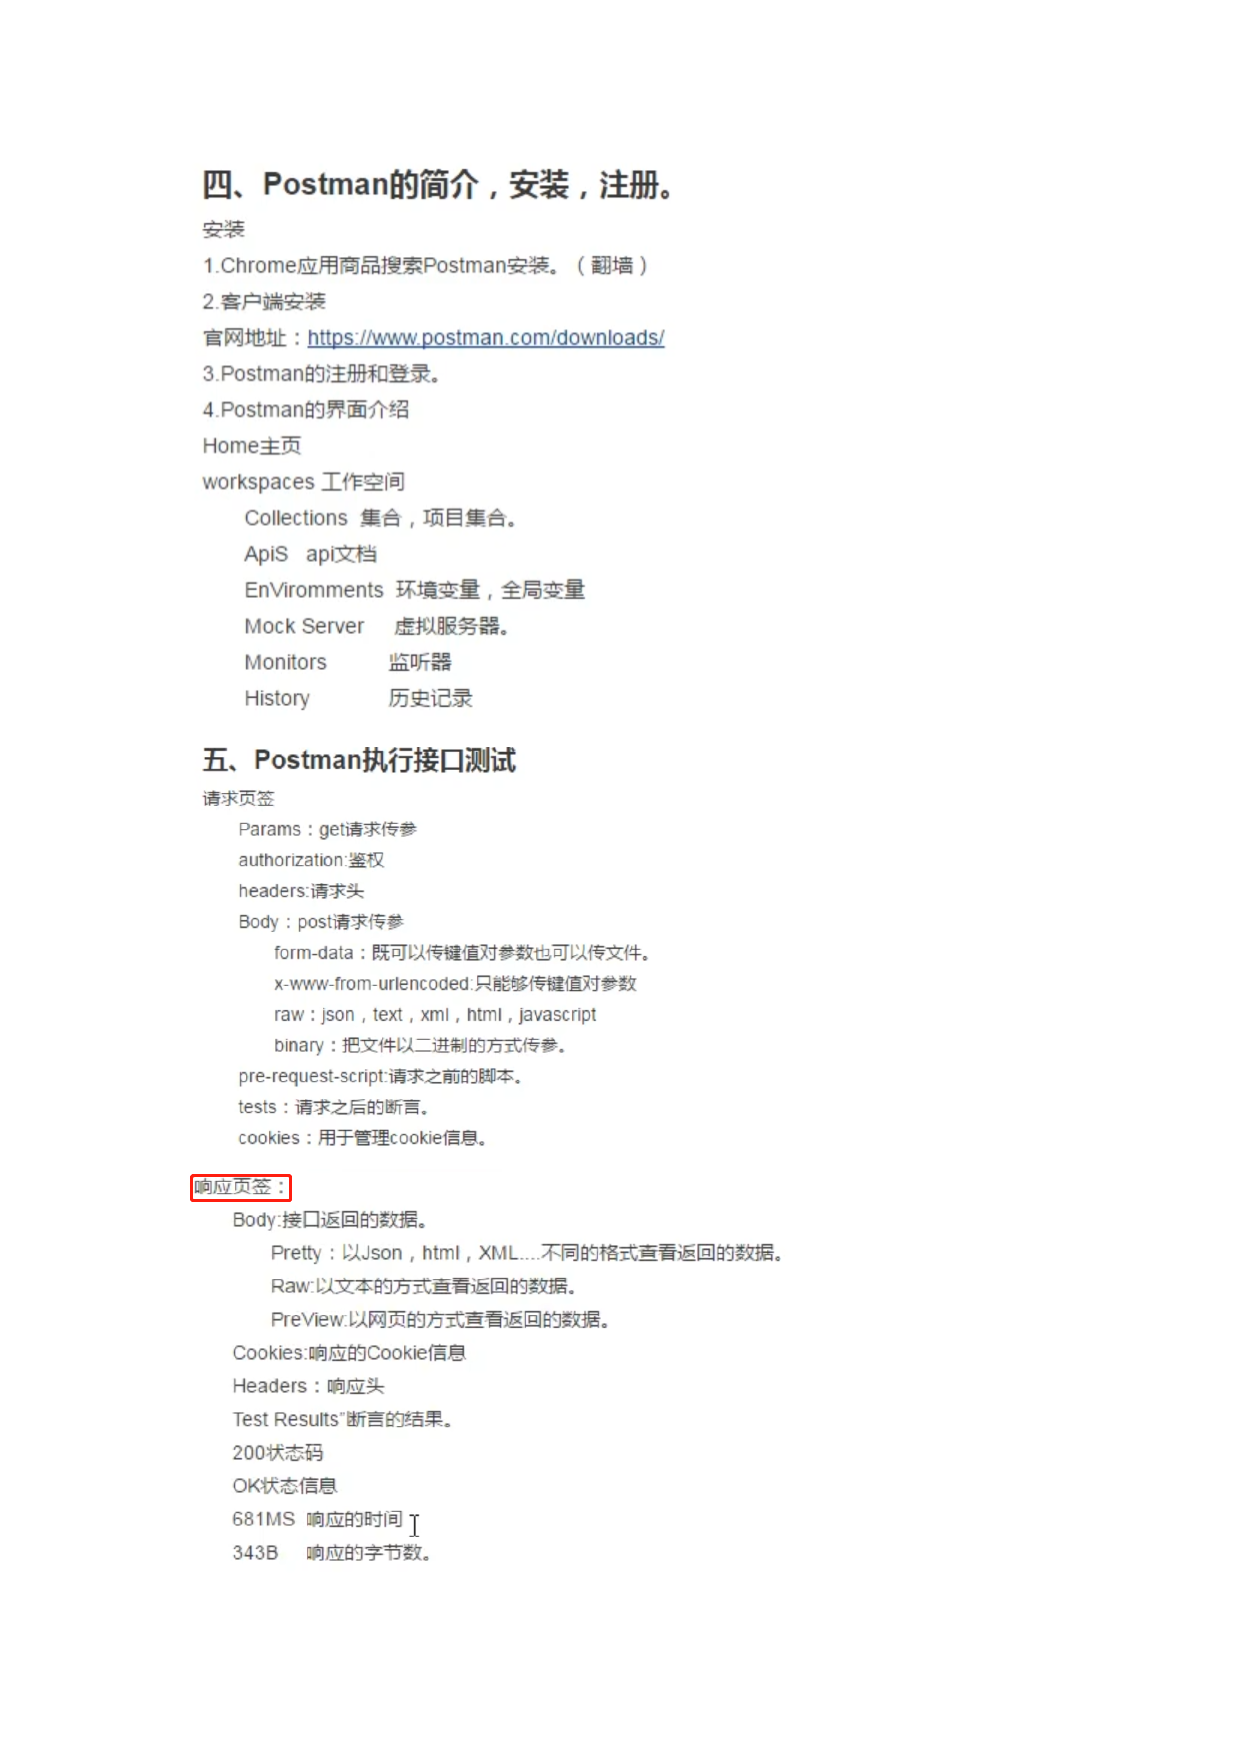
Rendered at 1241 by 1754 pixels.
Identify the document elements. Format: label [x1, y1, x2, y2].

picture [187, 162, 1018, 726]
picture [187, 1169, 888, 1573]
picture [187, 747, 898, 1148]
